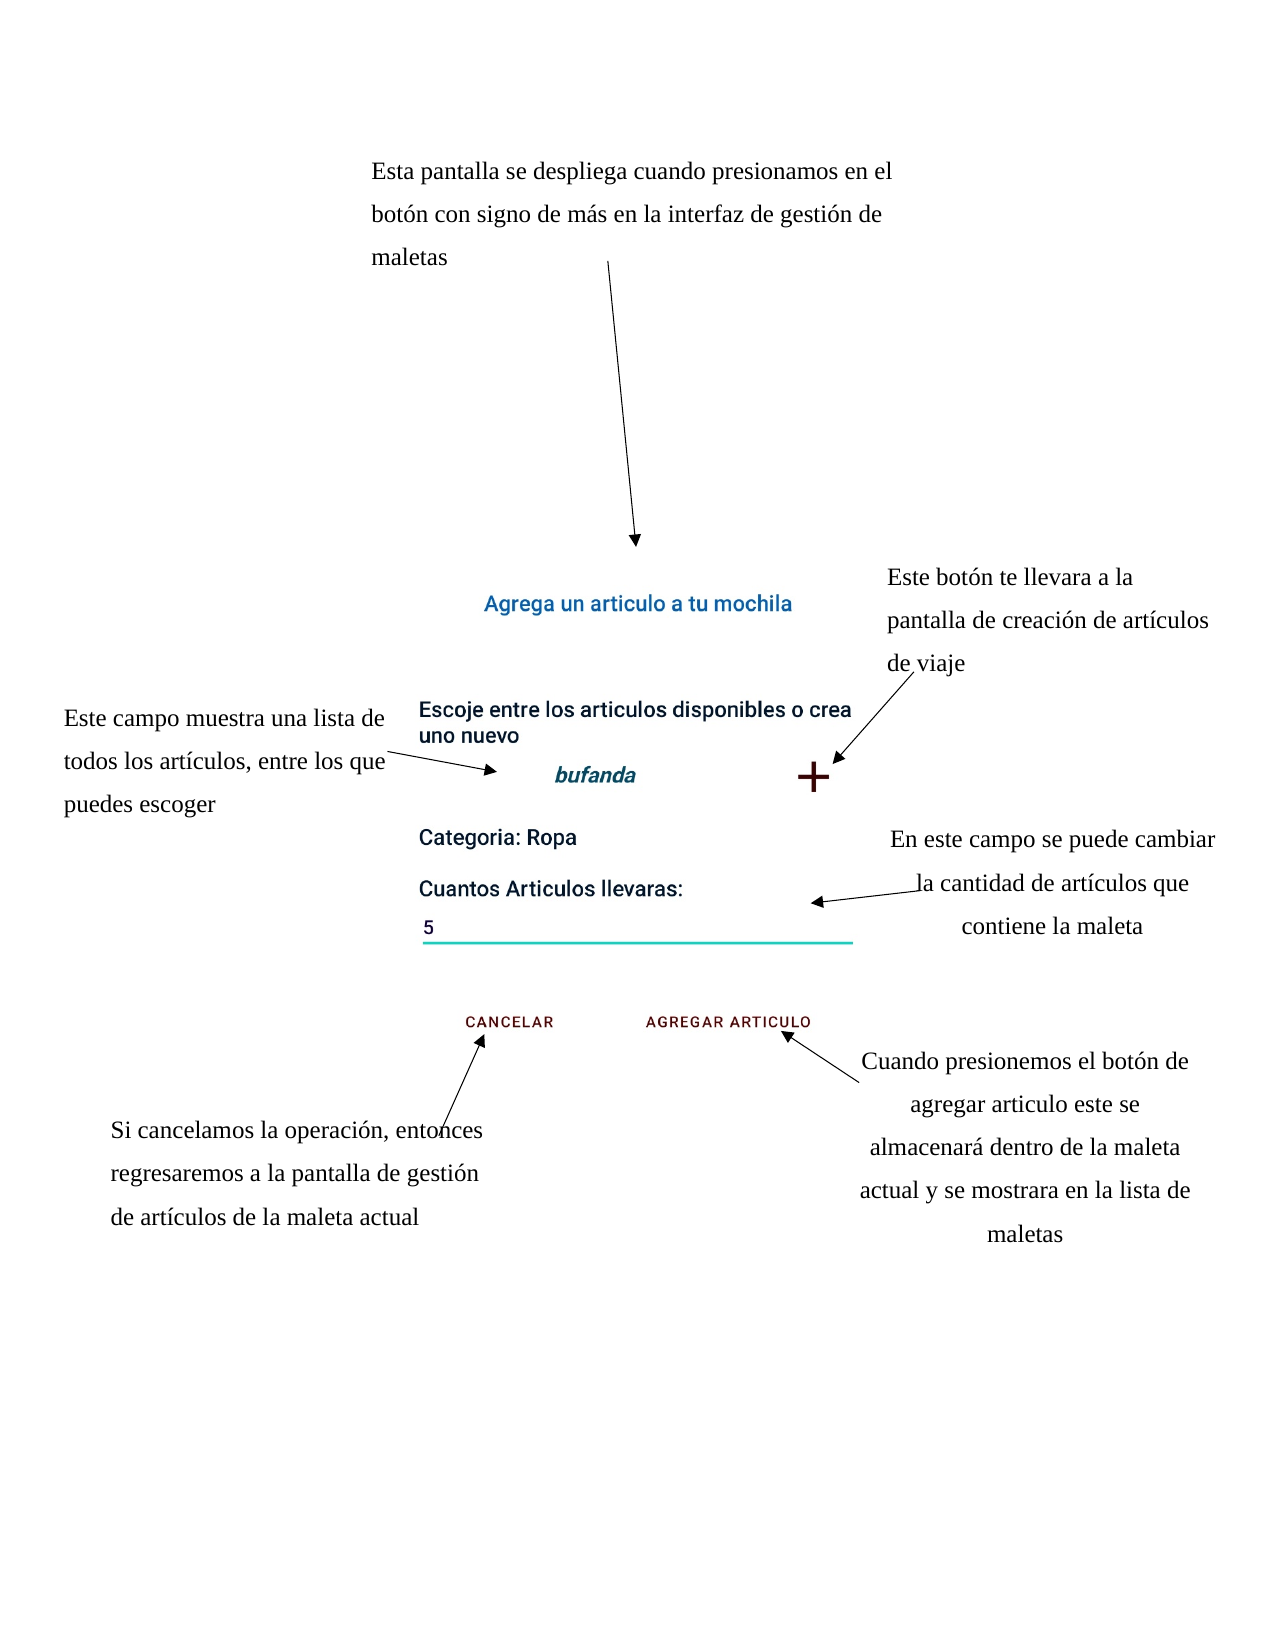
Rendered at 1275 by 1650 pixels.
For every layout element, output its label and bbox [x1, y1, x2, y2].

picture [413, 506, 860, 1144]
